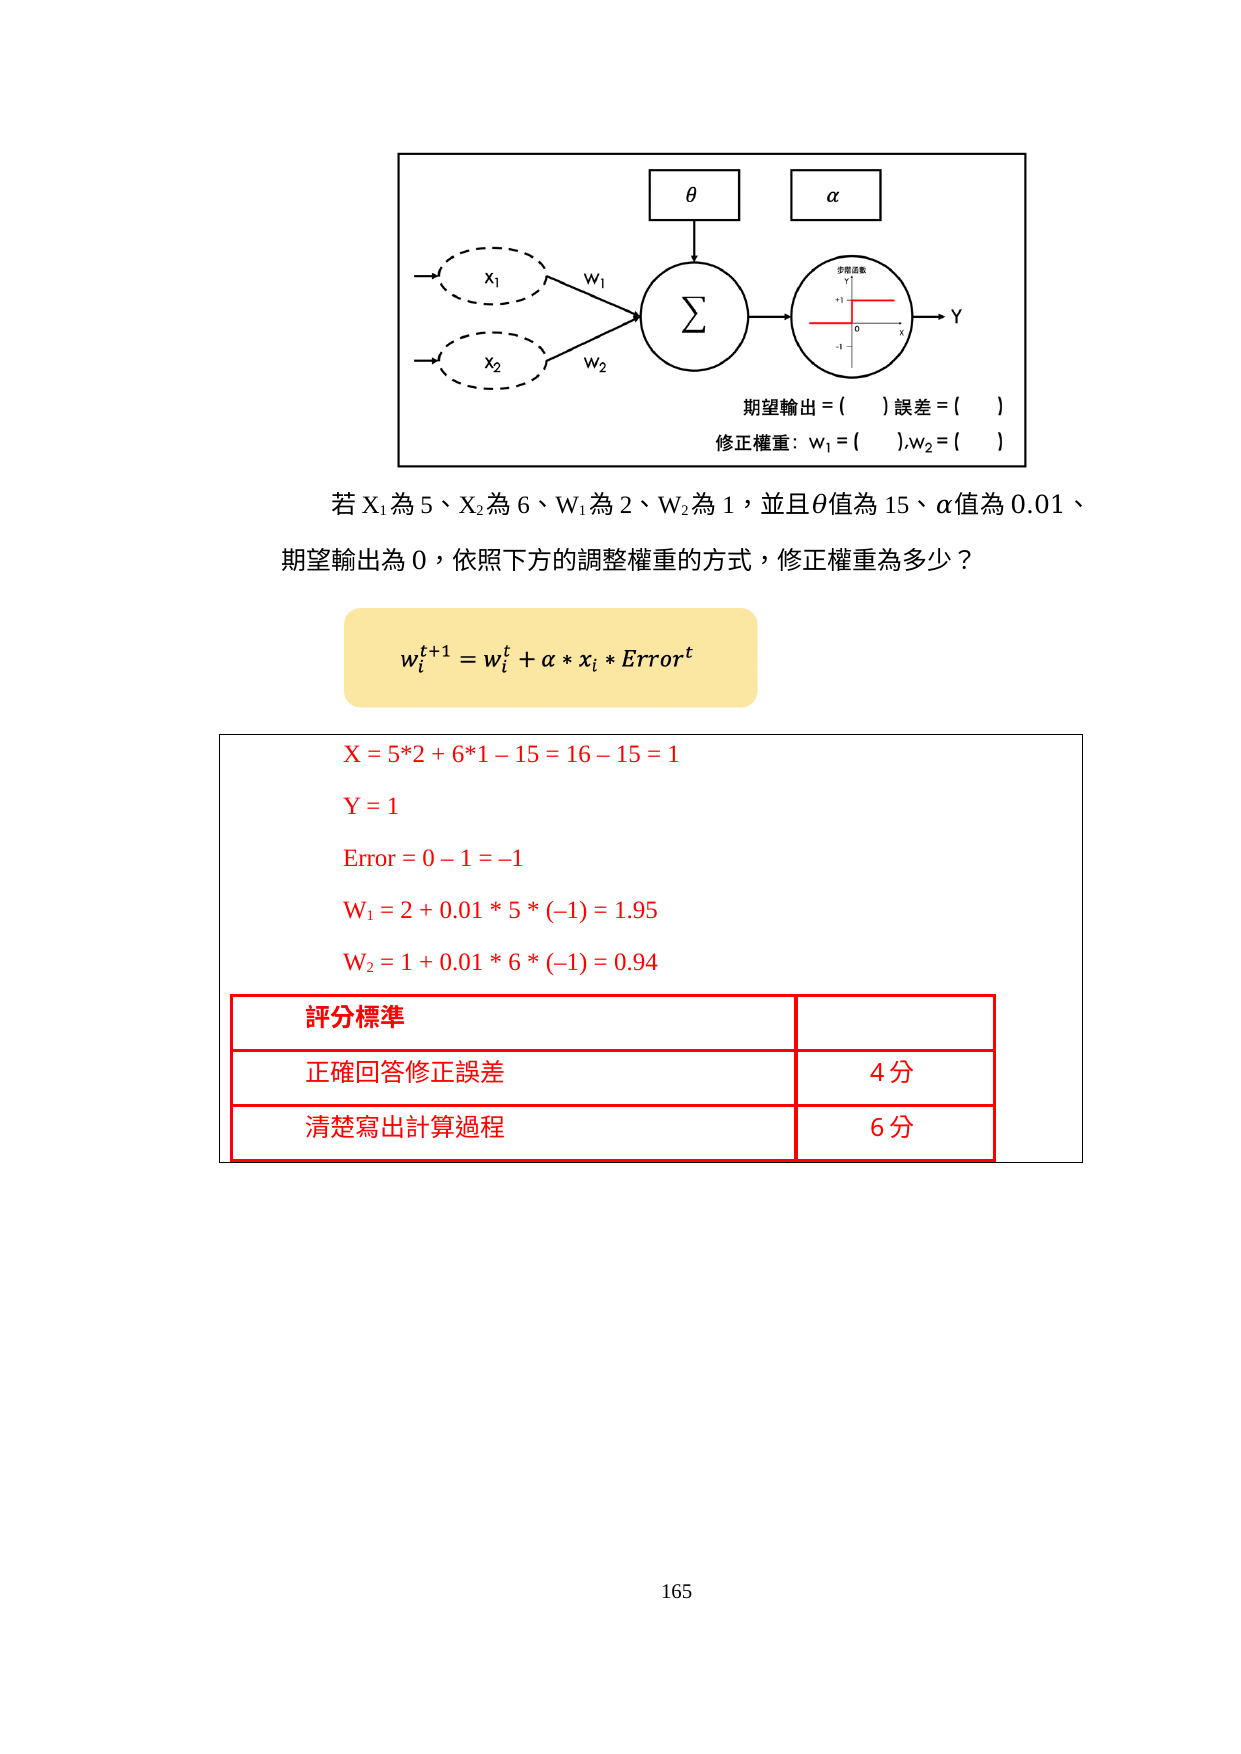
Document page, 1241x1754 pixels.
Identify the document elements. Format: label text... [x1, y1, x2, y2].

text 若X1為5、X2為6、W1為2、W2為1，並且𝜃值為15、𝛼值為0.01、期望輸出為0，依照下方的調整權重的方式，修正權重為多少？ [281, 484, 1092, 578]
picture [331, 595, 769, 720]
picture [395, 150, 1029, 470]
table_header X = 5*2 + 6*1 – 15 = 16 – 15 = 1 Y = 1 Error = 0 – 1 = –1 W1 = 2 + 0.01 * 5 * (–1) = 1.95 W2 = 1 + 0.01 * 6 * (–1) = 0.94 [220, 735, 1082, 1162]
